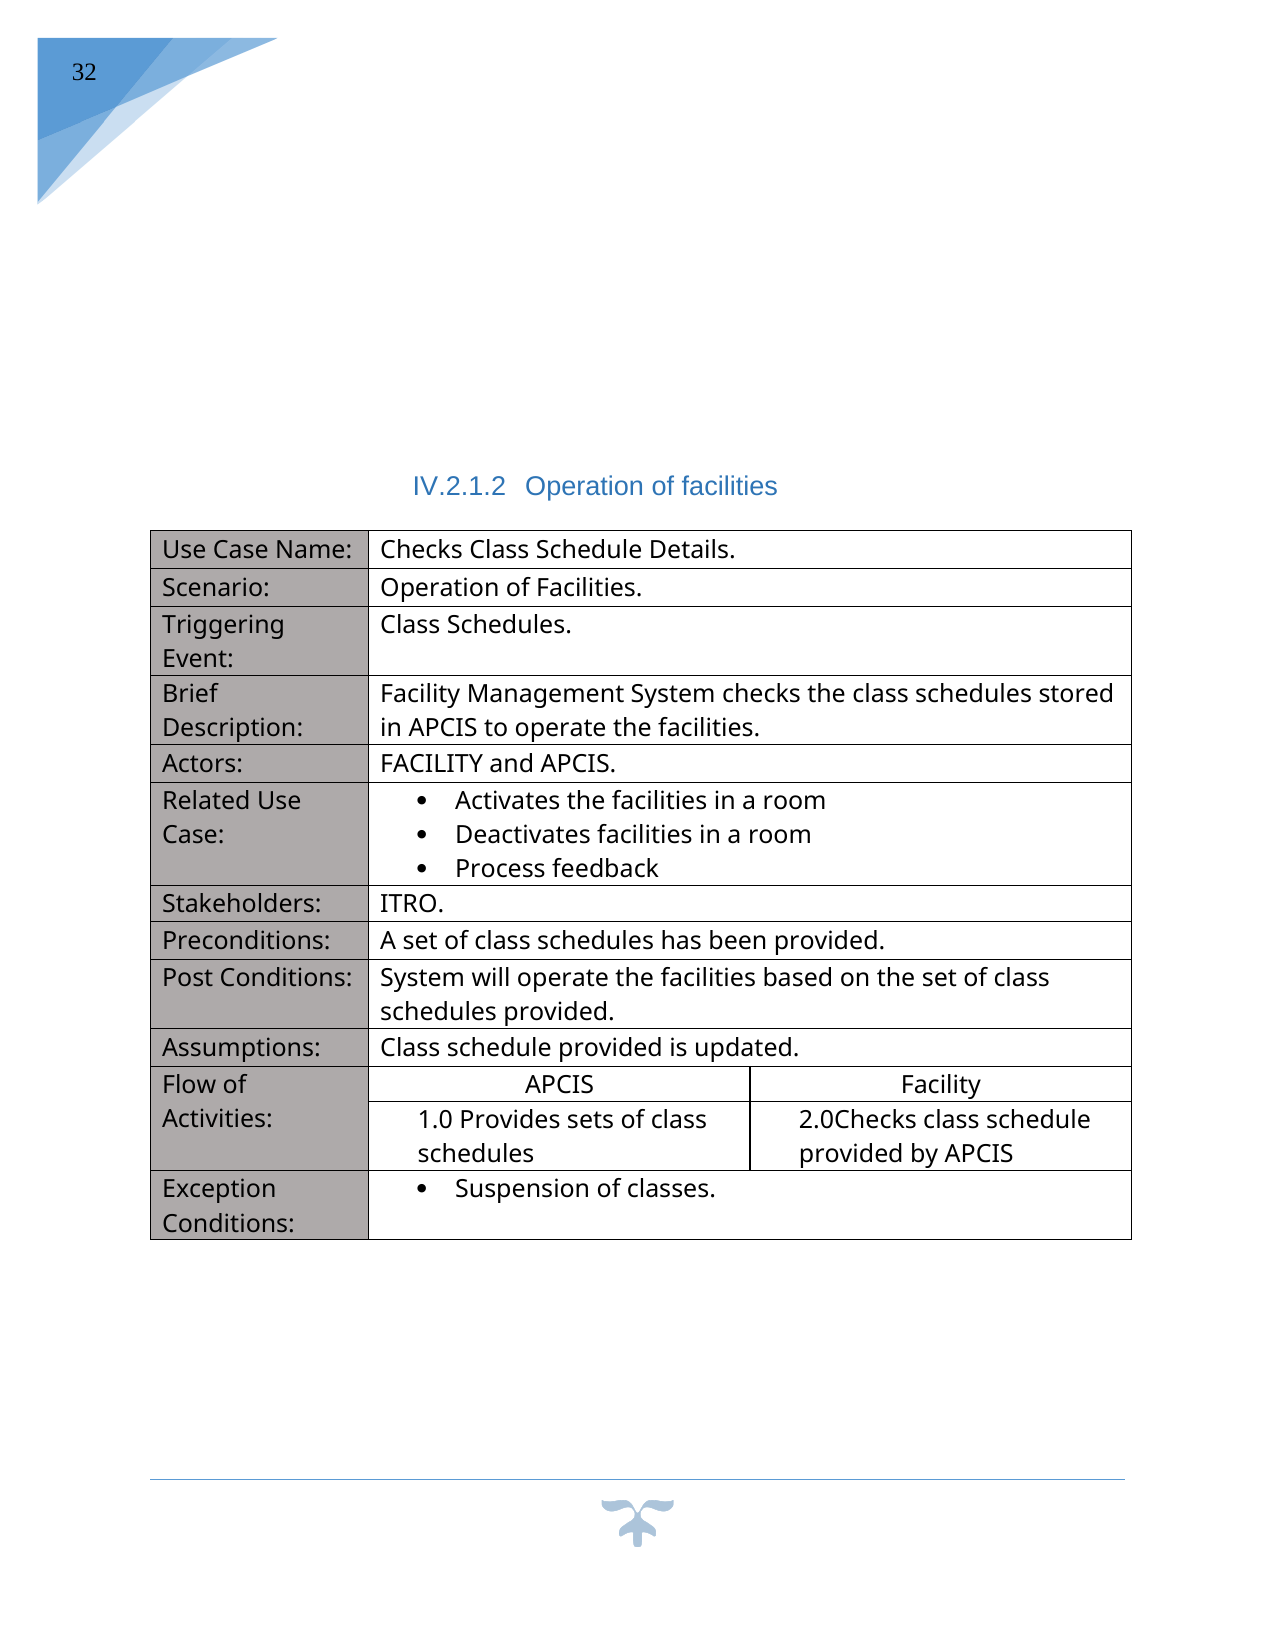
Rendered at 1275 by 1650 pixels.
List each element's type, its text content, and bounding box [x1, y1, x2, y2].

table_cell FACILITY and APCIS. [369, 745, 1131, 782]
table_cell ITRO. [369, 886, 1131, 921]
table_cell 1.0 Provides sets of class schedules [369, 1102, 749, 1170]
table_cell Operation of Facilities. [369, 569, 1131, 606]
table_cell Scenario: [151, 569, 368, 606]
table_cell Exception Conditions: [151, 1171, 368, 1239]
table_cell Brief Description: [151, 676, 368, 744]
table_cell Assumptions: [151, 1029, 368, 1066]
picture [37, 37, 279, 206]
table_cell A set of class schedules has been provided. [369, 922, 1131, 959]
table_cell System will operate the facilities based on the set of class schedules provided. [369, 960, 1131, 1028]
table_cell Facility [751, 1067, 1131, 1101]
subtitle Operation of facilities [412, 470, 1125, 502]
table_cell Facility Management System checks the class schedules stored in APCIS to operate the facilities. [369, 676, 1131, 744]
table_cell Flow of Activities: [151, 1067, 368, 1170]
table_cell Triggering Event: [151, 607, 368, 675]
table_header Checks Class Schedule Details. [369, 531, 1131, 568]
table_cell Stakeholders: [151, 886, 368, 921]
table_cell Class schedule provided is updated. [369, 1029, 1131, 1066]
table_cell Preconditions: [151, 922, 368, 959]
table_cell Class Schedules. [369, 607, 1131, 675]
table_cell Related Use Case: [151, 783, 368, 885]
table_cell Suspension of classes. [369, 1171, 1131, 1239]
table_cell APCIS [369, 1067, 749, 1101]
table_cell 2.0Checks class schedule provided by APCIS [751, 1102, 1131, 1170]
table_cell Actors: [151, 745, 368, 782]
table_cell Post Conditions: [151, 960, 368, 1028]
table_header Use Case Name: [151, 531, 368, 568]
table_cell Activates the facilities in a room Deactivates facilities in a room Process feedback [369, 783, 1131, 885]
